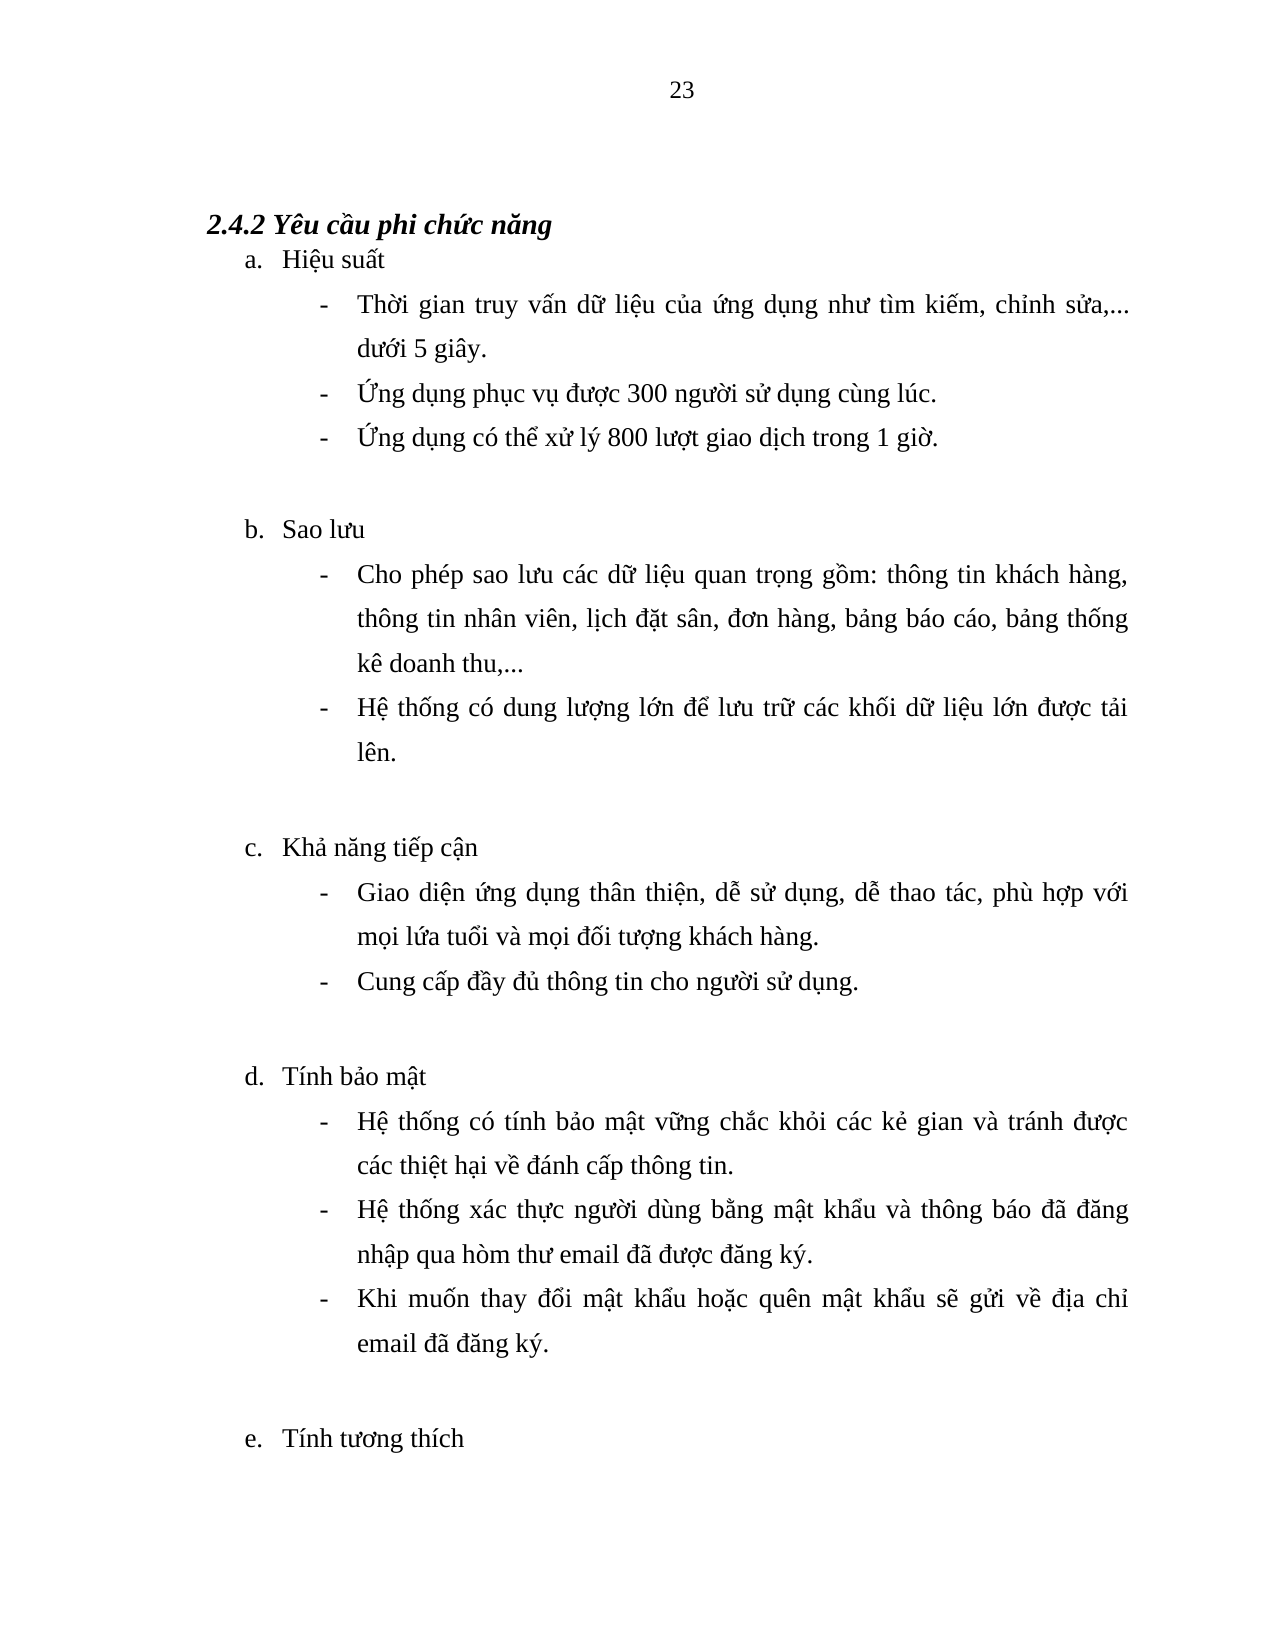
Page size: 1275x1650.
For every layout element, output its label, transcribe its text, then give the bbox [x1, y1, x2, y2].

list Khi muốn thay đổi mật khẩu hoặc quên mật khẩu sẽ gửi về địa chỉ email đã đăng ký. [319, 1282, 1130, 1358]
list Cung cấp đầy đủ thông tin cho người sử dụng. [319, 965, 1130, 996]
list Hiệu suất [244, 243, 1130, 275]
list Hệ thống có tính bảo mật vững chắc khỏi các kẻ gian và tránh được các thiệt hại về đánh cấp thông tin. [319, 1104, 1130, 1180]
subtitle 2.4.2 Yêu cầu phi chức năng [207, 207, 1157, 240]
list Hệ thống có dung lượng lớn để lưu trữ các khối dữ liệu lớn được tải lên. [319, 691, 1130, 767]
list Tính bảo mật [244, 1060, 1130, 1091]
list Khả năng tiếp cận [244, 831, 1130, 862]
list Cho phép sao lưu các dữ liệu quan trọng gồm: thông tin khách hàng, thông tin nhân viên, lịch đặt sân, đơn hàng, bảng báo cáo, bảng thống kê doanh thu,... [319, 558, 1130, 678]
list Thời gian truy vấn dữ liệu của ứng dụng như tìm kiếm, chỉnh sửa,... dưới 5 giây. [319, 288, 1130, 364]
list Ứng dụng phục vụ được 300 người sử dụng cùng lúc. [319, 377, 1130, 408]
list Ứng dụng có thể xử lý 800 lượt giao dịch trong 1 giờ. [319, 421, 1130, 453]
list Sao lưu [244, 513, 1130, 544]
list Giao diện ứng dụng thân thiện, dễ sử dụng, dễ thao tác, phù hợp với mọi lứa tuổi và mọi đối tượng khách hàng. [319, 876, 1130, 951]
list Hệ thống xác thực người dùng bằng mật khẩu và thông báo đã đăng nhập qua hòm thư email đã được đăng ký. [319, 1193, 1130, 1269]
list Tính tương thích [244, 1422, 1130, 1453]
